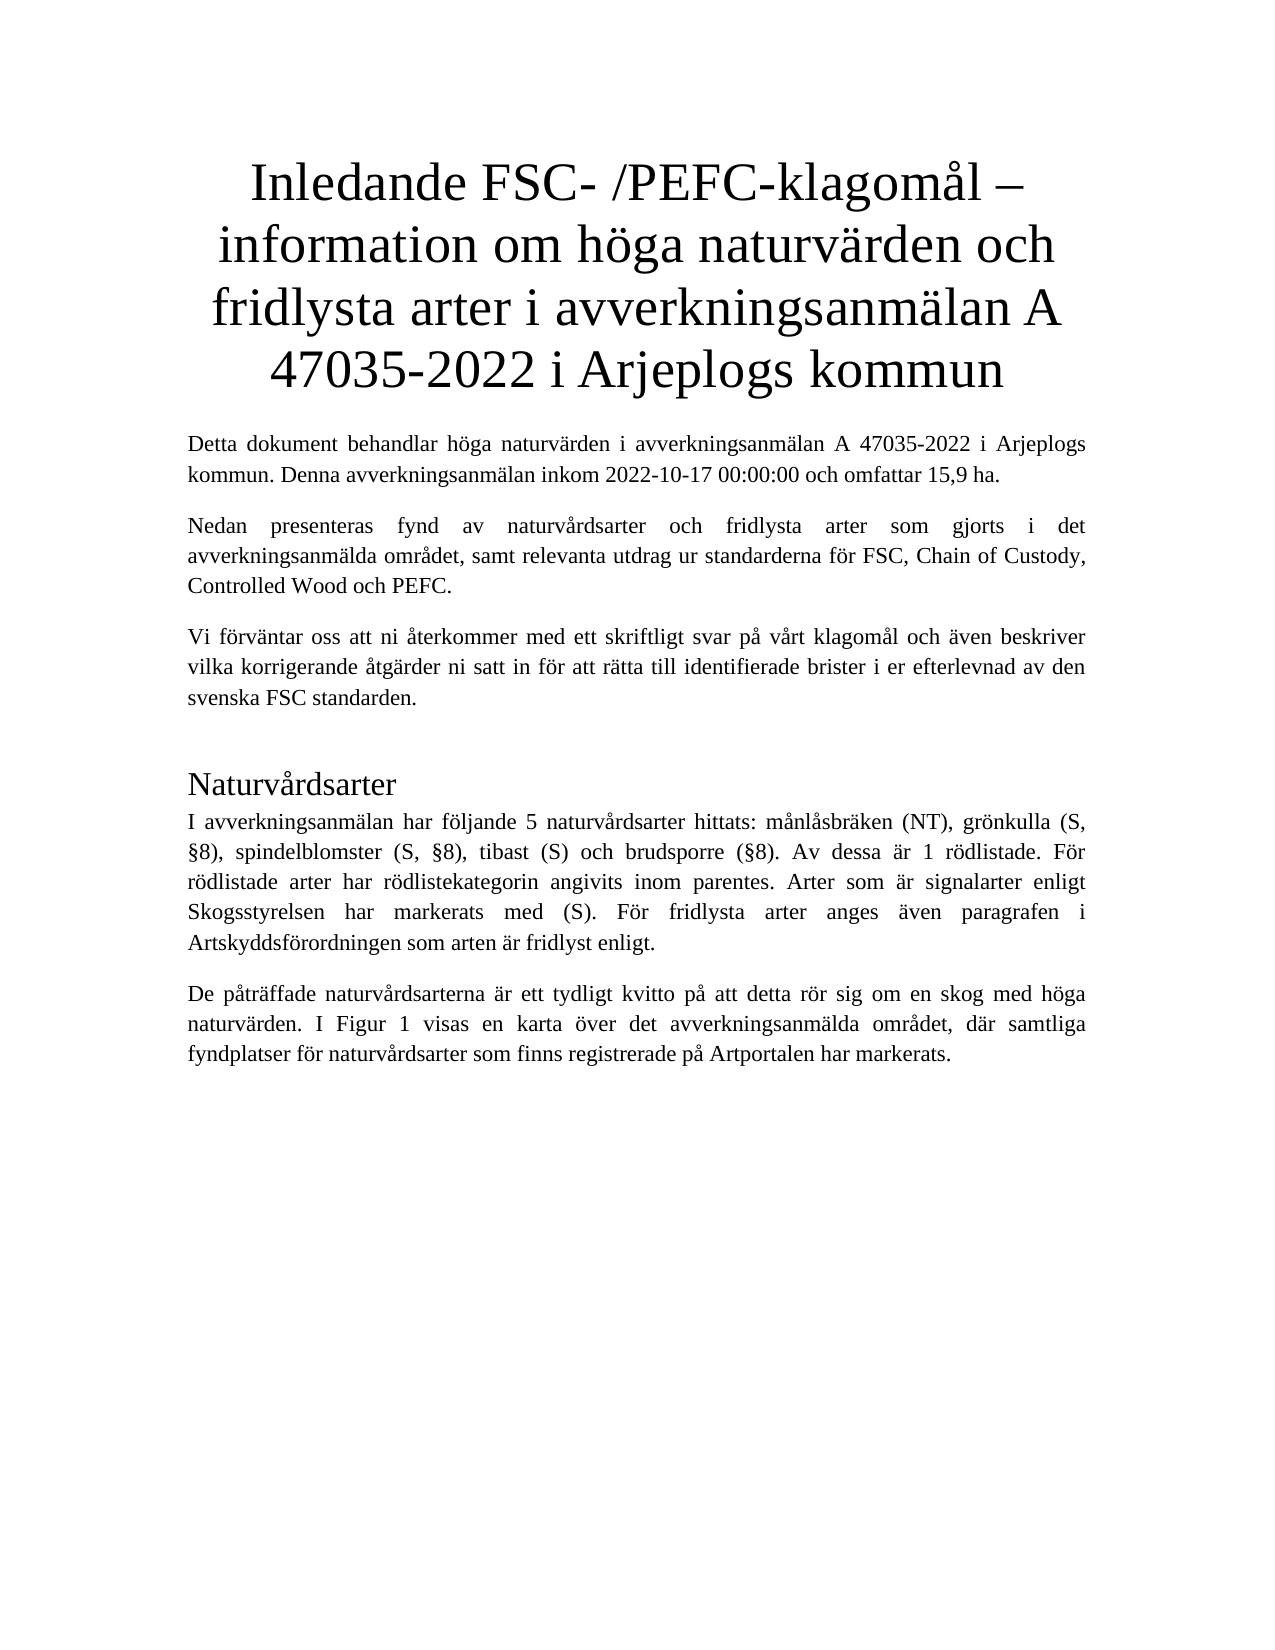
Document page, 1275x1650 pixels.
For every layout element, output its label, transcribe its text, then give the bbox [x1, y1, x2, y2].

title Inledande FSC- /PEFC-klagomål – information om höga naturvärden och fridlysta arter i avverkningsanmälan A 47035-2022 i Arjeplogs kommun [187, 150, 1087, 399]
text I avverkningsanmälan har följande 5 naturvårdsarter hittats: månlåsbräken (NT), grönkulla (S, §8), spindelblomster (S, §8), tibast (S) och brudsporre (§8). Av dessa är 1 rödlistade. För rödlistade arter har rödlistekategorin angivits inom parentes. Arter som är signalarter enligt Skogsstyrelsen har markerats med (S). För fridlysta arter anges även paragrafen i Artskyddsförordningen som arten är fridlyst enligt. [187, 808, 1087, 955]
text Nedan presenteras fynd av naturvårdsarter och fridlysta arter som gjorts i det avverkningsanmälda området, samt relevanta utdrag ur standarderna för FSC, Chain of Custody, Controlled Wood och PEFC. [187, 512, 1087, 598]
text Detta dokument behandlar höga naturvärden i avverkningsanmälan A 47035-2022 i Arjeplogs kommun. Denna avverkningsanmälan inkom 2022-10-17 00:00:00 och omfattar 15,9 ha. [187, 430, 1087, 487]
text De påträffade naturvårdsarterna är ett tydligt kvitto på att detta rör sig om en skog med höga naturvärden. I Figur 1 visas en karta över det avverkningsanmälda området, där samtliga fyndplatser för naturvårdsarter som finns registrerade på Artportalen har markerats. [187, 980, 1087, 1066]
text Vi förväntar oss att ni återkommer med ett skriftligt svar på vårt klagomål och även beskriver vilka korrigerande åtgärder ni satt in för att rätta till identifierade brister i er efterlevnad av den svenska FSC standarden. [187, 623, 1087, 710]
subtitle Naturvårdsarter [187, 764, 1087, 802]
